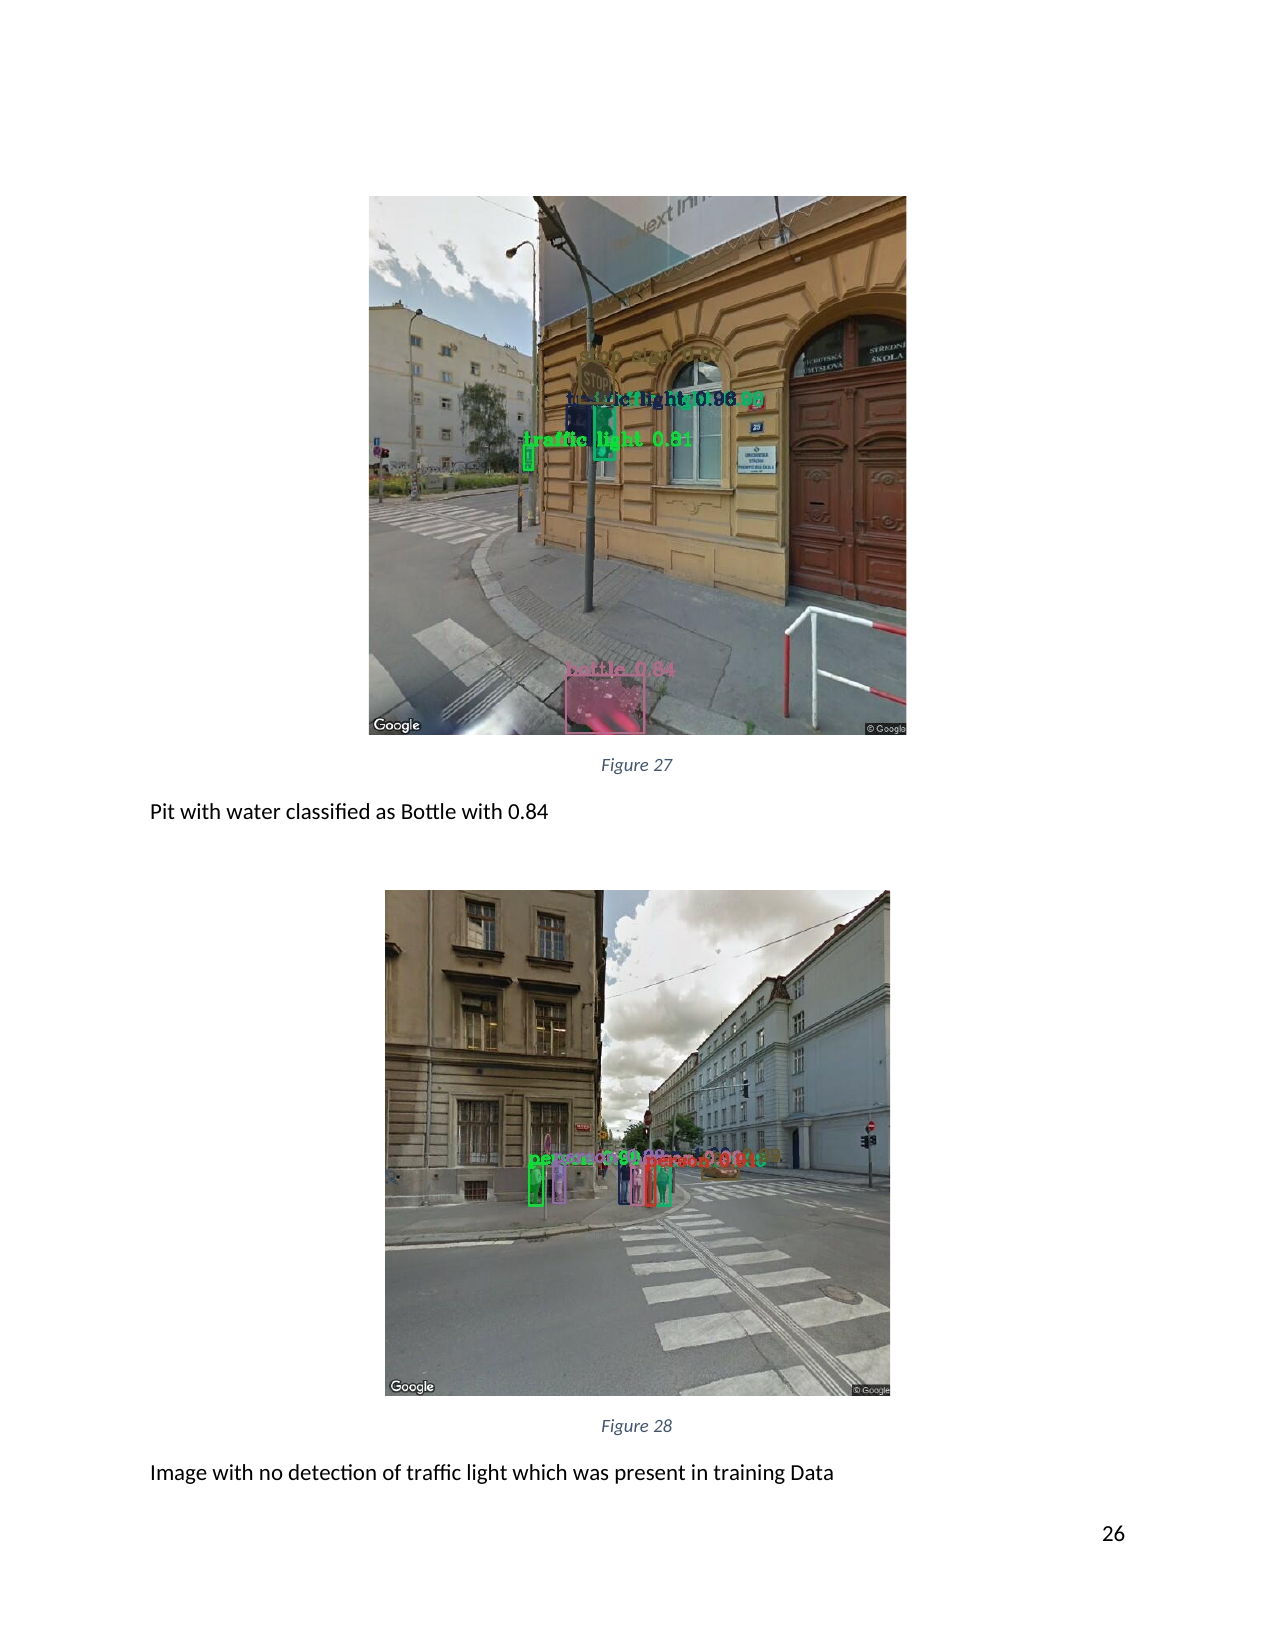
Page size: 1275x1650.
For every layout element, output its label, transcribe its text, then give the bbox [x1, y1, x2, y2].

text Pit with water classified as Bottle with 0.84 [150, 797, 1125, 825]
picture [368, 196, 907, 735]
text Image with no detection of traffic light which was present in training Data [150, 1458, 1125, 1486]
text Figure 28 [150, 1414, 1125, 1437]
text Figure 27 [150, 753, 1125, 776]
picture [385, 890, 891, 1396]
